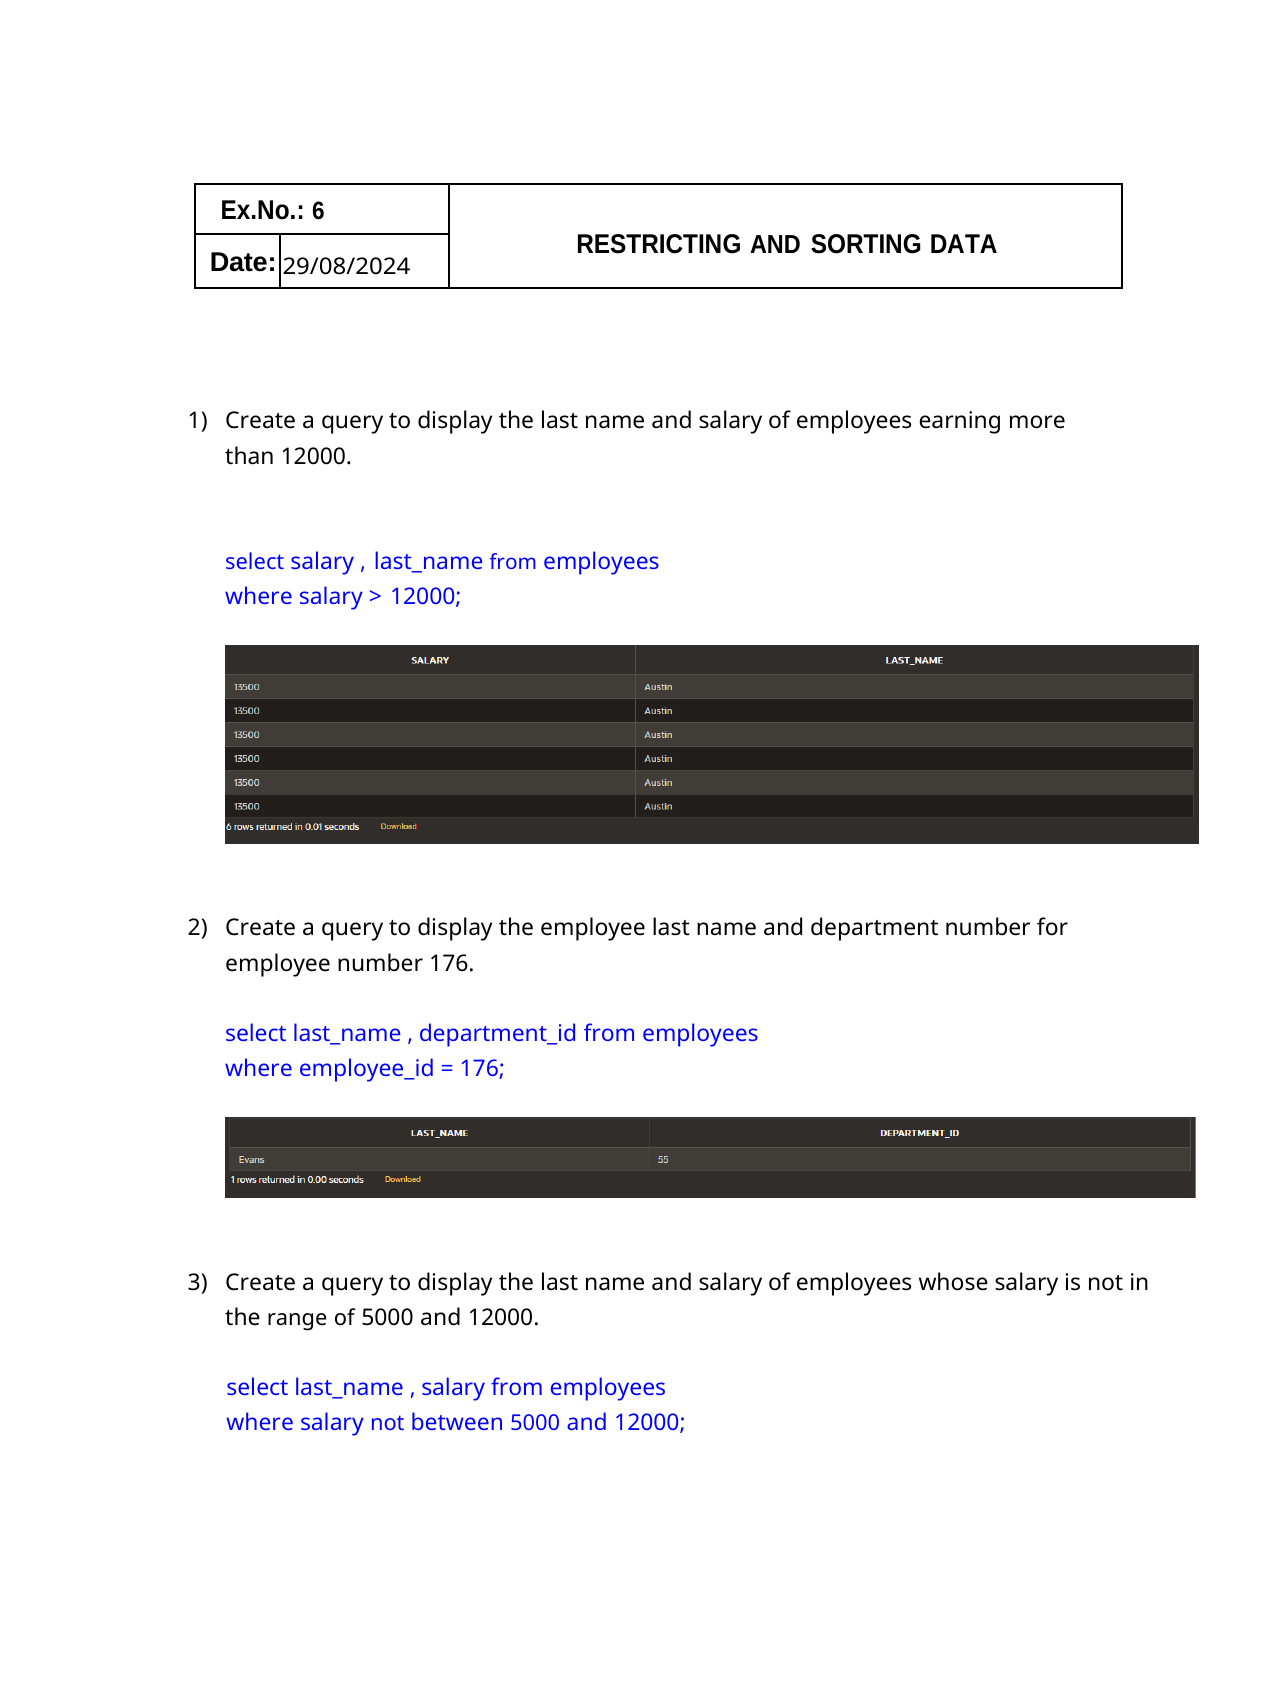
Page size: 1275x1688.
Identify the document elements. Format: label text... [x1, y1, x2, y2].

table_cell Date: [196, 235, 279, 287]
table_header Ex.No.: 6 [196, 185, 448, 233]
table_header RESTRICTING AND SORTING DATA [450, 185, 1121, 287]
list Create a query to display the employee last name and department number for employee number 176. [187, 911, 1120, 978]
text where salary > 12000; [225, 580, 1225, 611]
text select last_name , department_id from employees [225, 1017, 1225, 1048]
list Create a query to display the last name and salary of employees whose salary is not in [187, 1266, 1225, 1297]
picture [225, 645, 1199, 844]
text where employee_id = 176; [225, 1052, 1225, 1083]
picture [225, 1117, 1196, 1198]
text select last_name , salary from employees [226, 1371, 1225, 1402]
text where salary not between 5000 and 12000; [226, 1406, 1225, 1437]
text select salary , last_name from employees [225, 545, 1225, 576]
table_cell 29/08/2024 [281, 235, 448, 287]
list Create a query to display the last name and salary of employees earning more than 12000. [187, 404, 1071, 471]
text the range of 5000 and 12000. [225, 1301, 1225, 1332]
